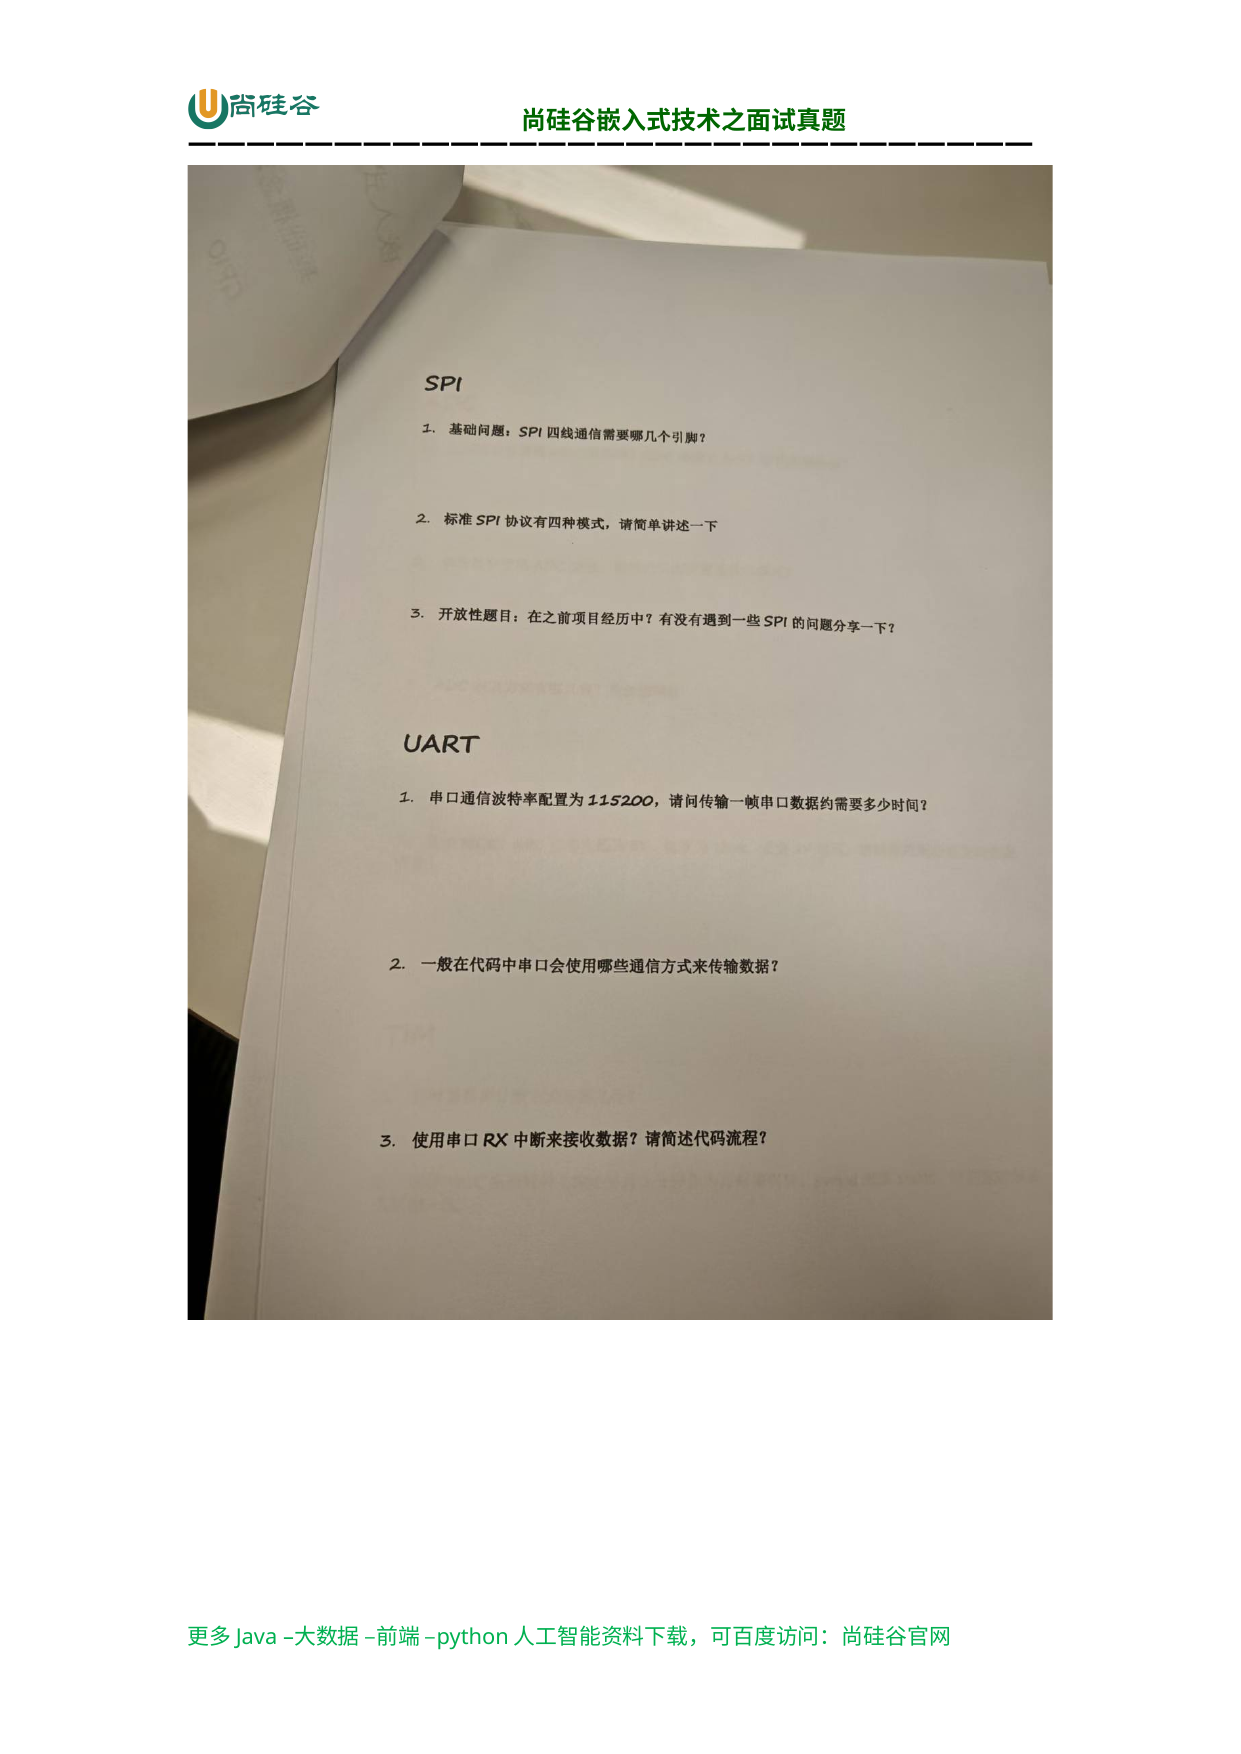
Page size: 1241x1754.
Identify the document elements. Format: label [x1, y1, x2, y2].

picture [187, 88, 321, 130]
picture [187, 165, 1053, 1320]
